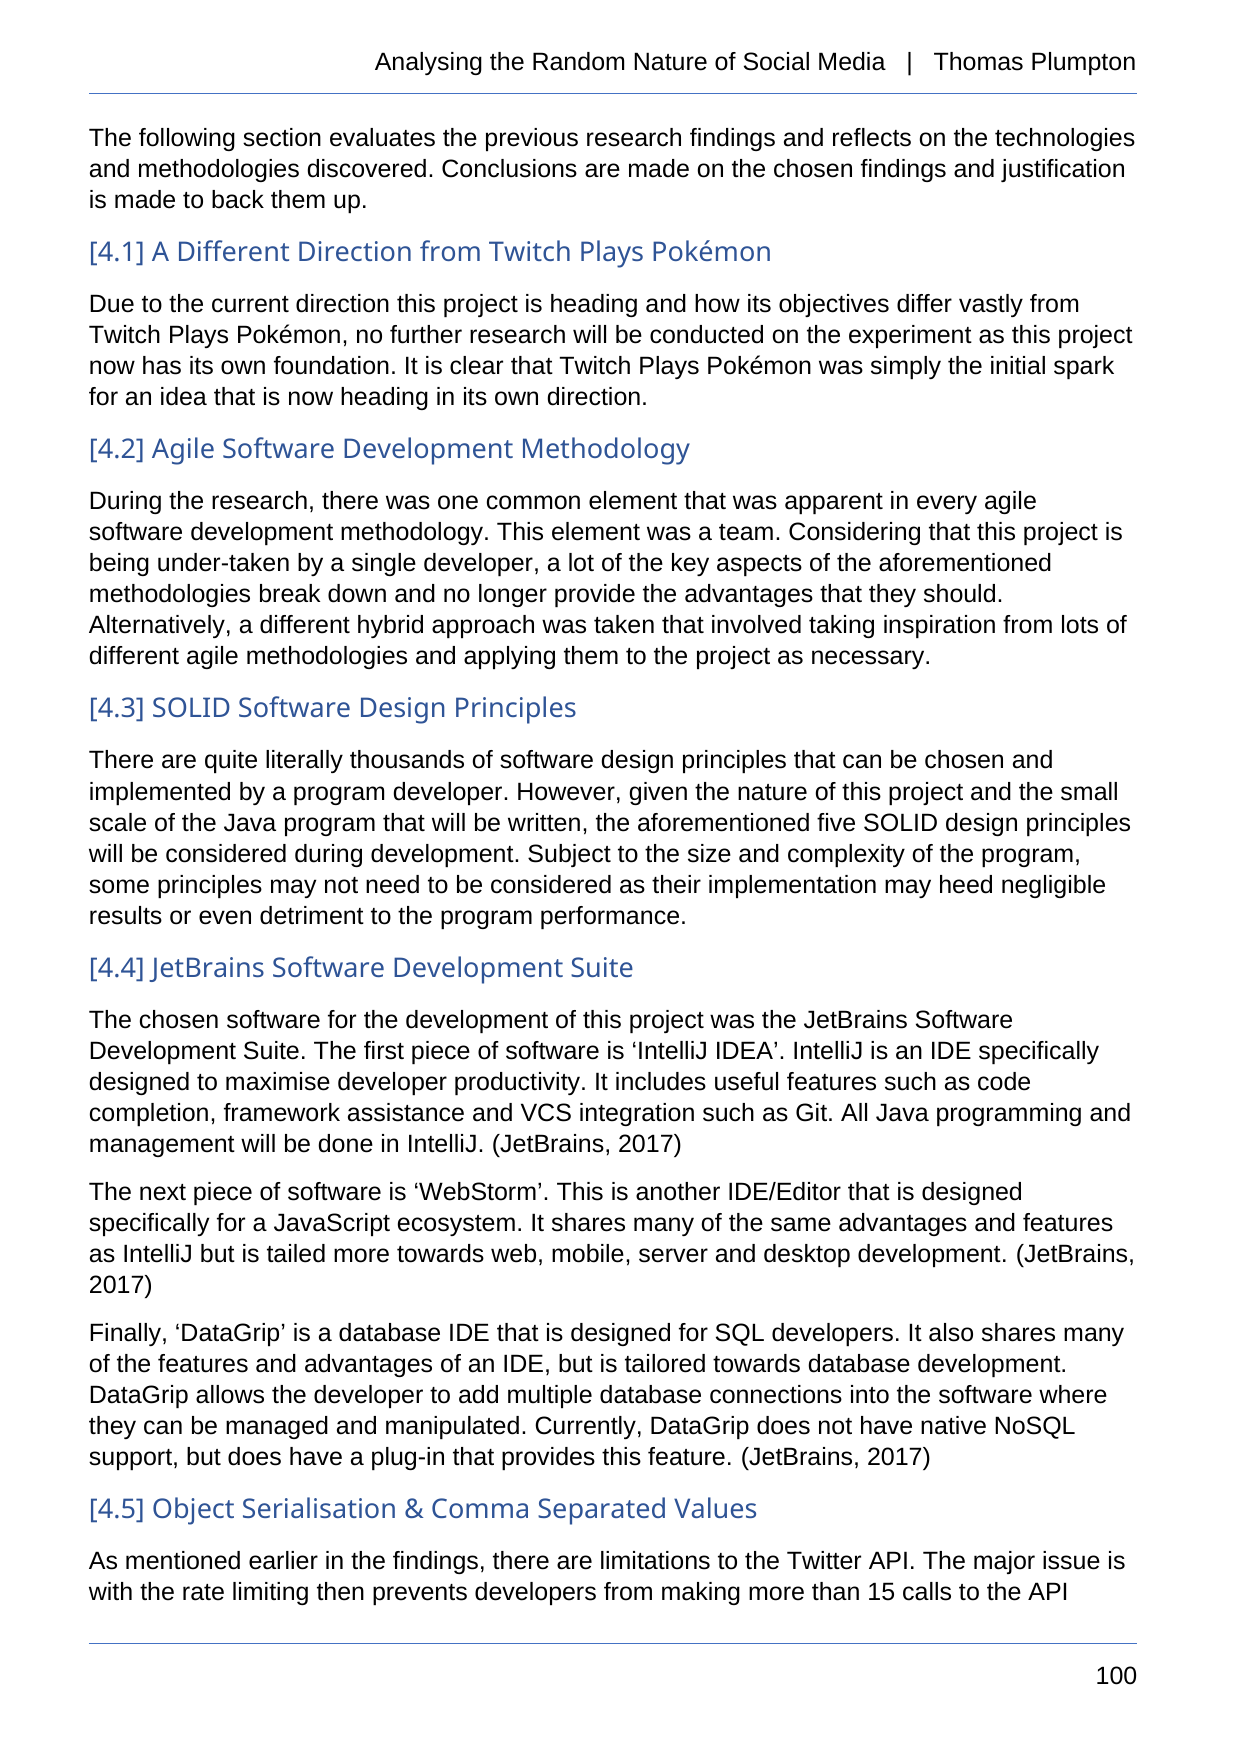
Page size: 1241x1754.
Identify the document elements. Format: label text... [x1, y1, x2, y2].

text [4.3] SOLID Software Design Principles [89, 689, 1137, 726]
list There are quite literally thousands of software design principles that can be chosen and implemented by a program developer. However, given the nature of this project and the small scale of the Java program that will be written, the aforementioned five SOLID design principles will be considered during development. Subject to the size and complexity of the program, some principles may not need to be considered as their implementation may heed negligible results or even detriment to the program performance. [89, 745, 1137, 929]
text During the research, there was one common element that was apparent in every agile software development methodology. This element was a team. Considering that this project is being under-taken by a single developer, a lot of the key aspects of the aforementioned methodologies break down and no longer provide the advantages that they should. Alternatively, a different hybrid approach was taken that involved taking inspiration from lots of different agile methodologies and applying them to the project as necessary. [89, 486, 1137, 670]
text Due to the current direction this project is heading and how its objectives differ vastly from Twitch Plays Pokémon, no further research will be conducted on the experiment as this project now has its own foundation. It is clear that Twitch Plays Pokémon was simply the initial spark for an idea that is now heading in its own direction. [89, 289, 1137, 411]
text The next piece of software is ‘WebStorm’. This is another IDE/Editor that is designed specifically for a JavaScript ecosystem. It shares many of the same advantages and features as IntelliJ but is tailed more towards web, mobile, server and desktop development. [89, 1177, 1137, 1298]
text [89, 1546, 1137, 1606]
text [4.2] Agile Software Development Methodology [89, 429, 1137, 466]
text [4.1] A Different Direction from Twitch Plays Pokémon [89, 232, 1137, 269]
text The following section evaluates the previous research findings and reflects on the technologies and methodologies discovered. Conclusions are made on the chosen findings and justification is made to back them up. [89, 122, 1137, 213]
text The chosen software for the development of this project was the JetBrains Software Development Suite. The first piece of software is ‘IntelliJ IDEA’. IntelliJ is an IDE specifically designed to maximise developer productivity. It includes useful features such as code completion, framework assistance and VCS integration such as Git. All Java programming and management will be done in IntelliJ. [89, 1005, 1137, 1158]
text [4.4] JetBrains Software Development Suite [89, 948, 1137, 985]
text [4.5] Object Serialisation & Comma Separated Values [89, 1489, 1137, 1526]
text Finally, ‘DataGrip’ is a database IDE that is designed for SQL developers. It also shares many of the features and advantages of an IDE, but is tailored towards database development. DataGrip allows the developer to add multiple database connections into the software where they can be managed and manipulated. Currently, DataGrip does not have native NoSQL support, but does have a plug-in that provides this feature. [89, 1317, 1137, 1470]
